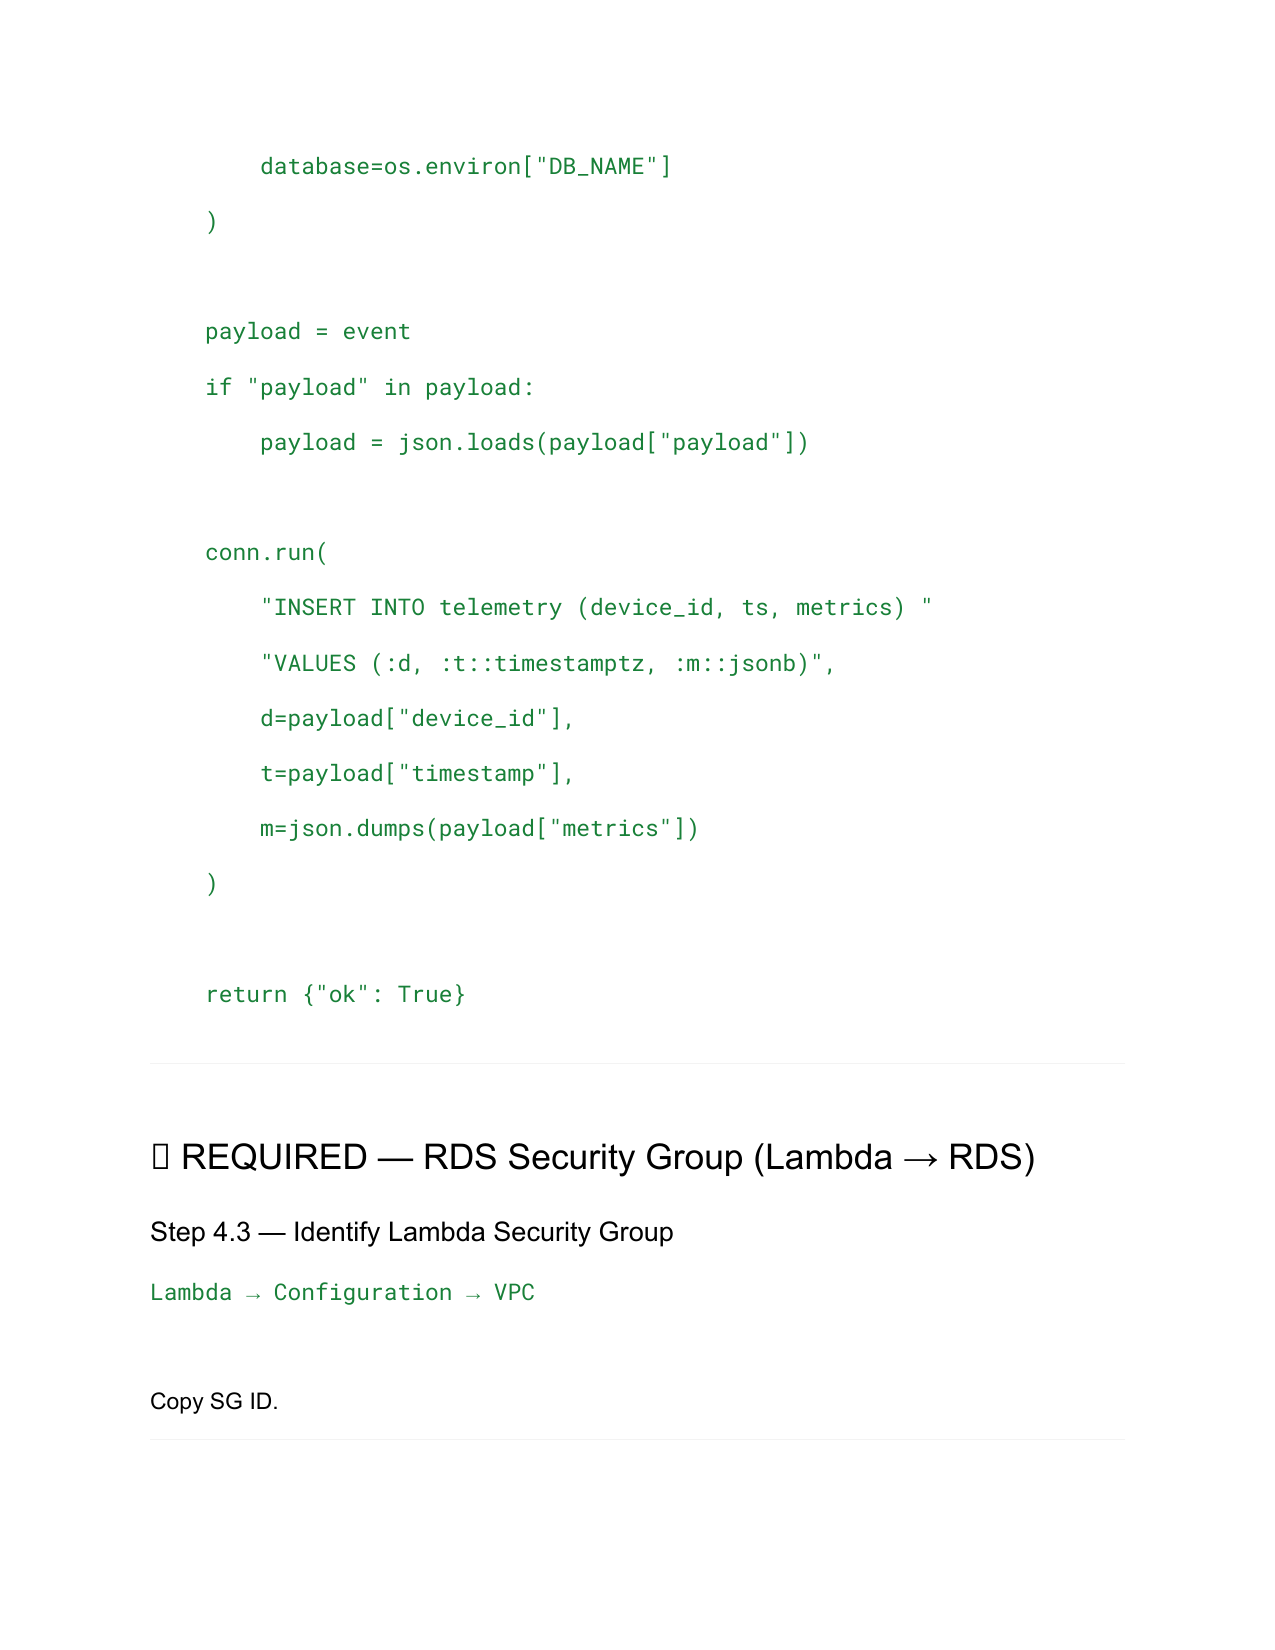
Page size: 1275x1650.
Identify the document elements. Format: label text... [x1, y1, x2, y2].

text database=os.environ["DB_NAME"] [150, 150, 1125, 180]
subtitle Step 4.3 — Identify Lambda Security Group [150, 1216, 1125, 1247]
text payload = json.loads(payload["payload"]) [150, 426, 1125, 456]
text return {"ok": True} [150, 978, 1125, 1008]
text "VALUES (:d, :t::timestamptz, :m::jsonb)", [150, 647, 1125, 677]
text t=payload["timestamp"], [150, 757, 1125, 787]
text m=json.dumps(payload["metrics"]) [150, 812, 1125, 843]
text Copy SG ID. [150, 1388, 1125, 1414]
text payload = event [150, 316, 1125, 346]
text "INSERT INTO telemetry (device_id, ts, metrics) " [150, 592, 1125, 622]
text Lambda → Configuration → VPC [150, 1277, 1125, 1308]
text d=payload["device_id"], [150, 702, 1125, 732]
subtitle 🔐 REQUIRED — RDS Security Group (Lambda → RDS) [150, 1131, 1125, 1179]
text conn.run( [150, 536, 1125, 567]
text ) [150, 868, 1125, 898]
text if "payload" in payload: [150, 371, 1125, 401]
text ) [150, 205, 1125, 235]
